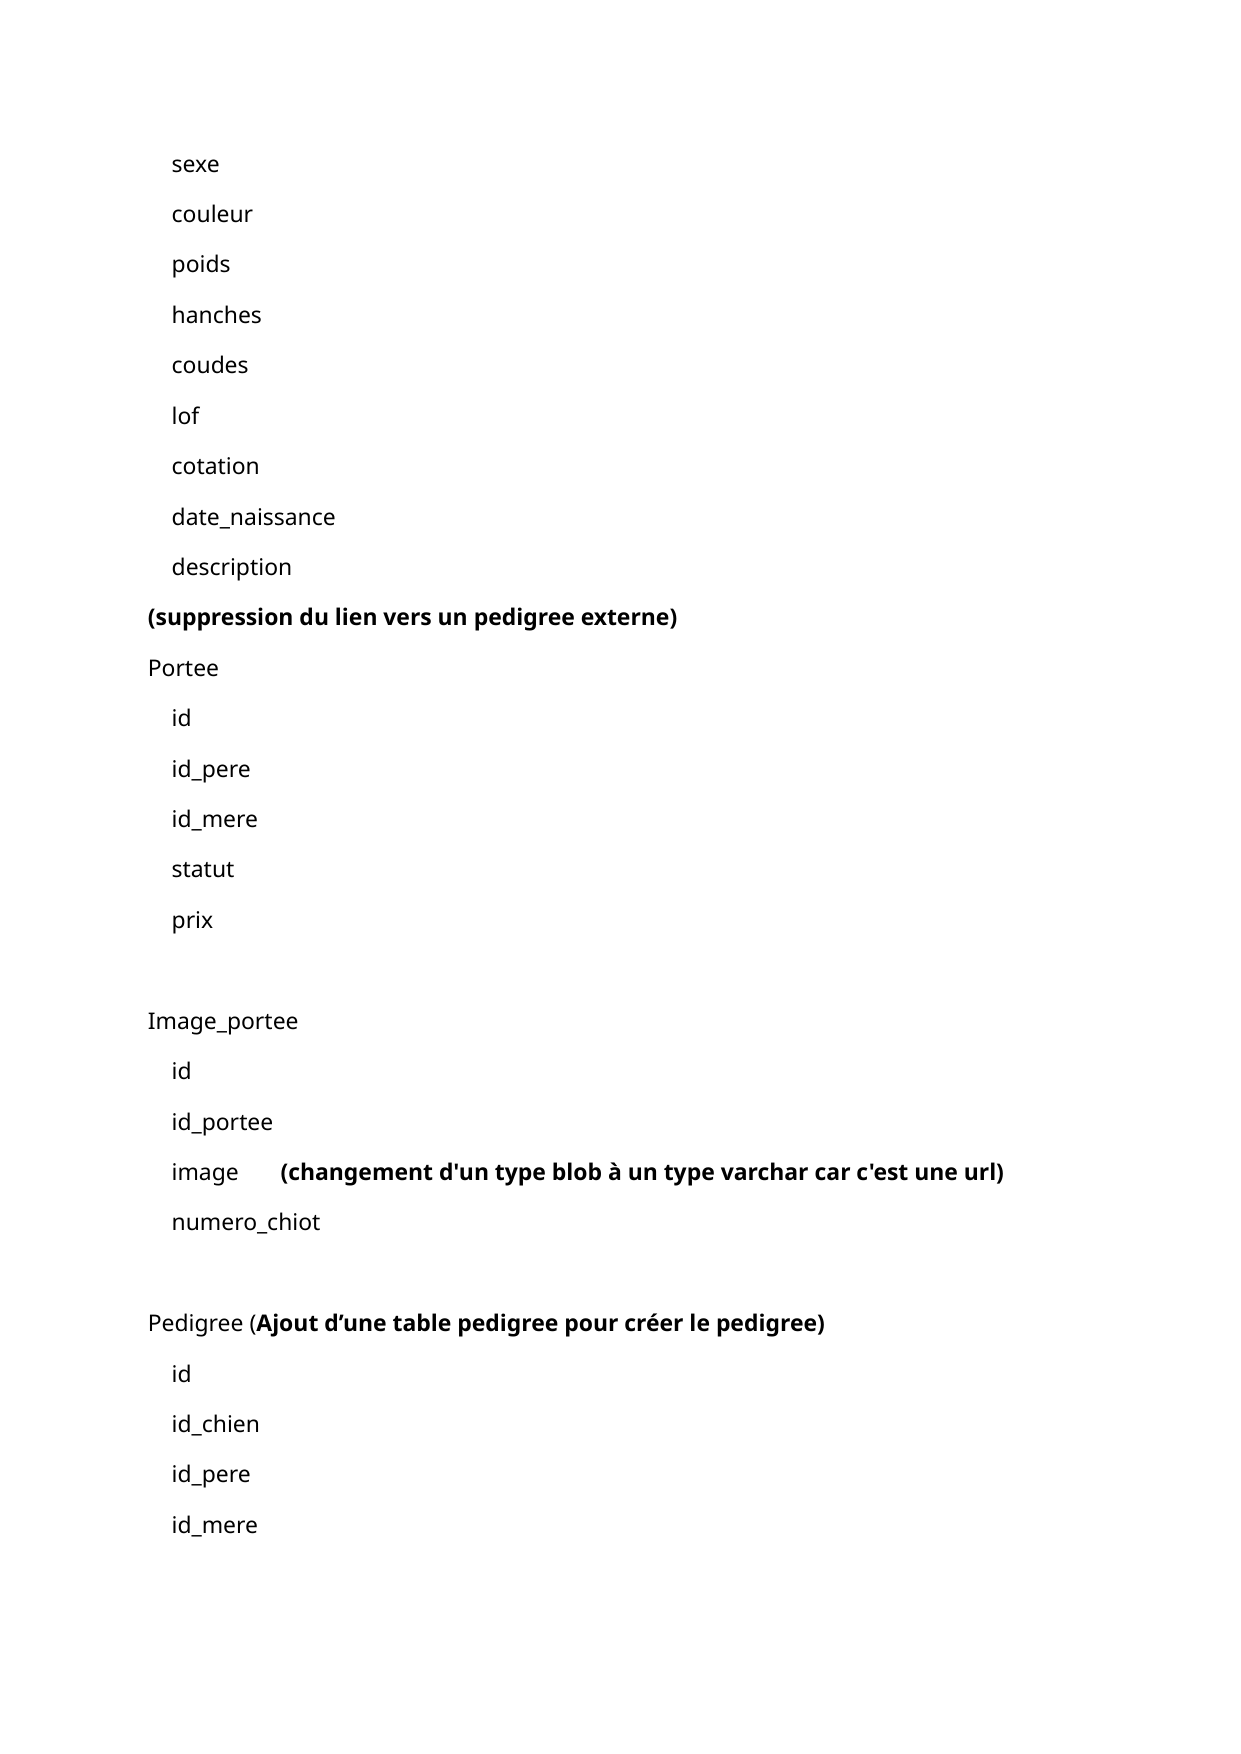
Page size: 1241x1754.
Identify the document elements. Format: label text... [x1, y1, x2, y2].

text id_mere [148, 803, 1093, 834]
text prix [148, 904, 1093, 935]
text couleur [148, 198, 1093, 229]
text id_pere [148, 753, 1093, 784]
text id_pere [148, 1458, 1093, 1490]
text cotation [148, 450, 1093, 481]
text description [148, 551, 1093, 582]
text (suppression du lien vers un pedigree externe) [148, 601, 1093, 633]
text Image_portee [148, 1005, 1093, 1036]
text coudes [148, 349, 1093, 381]
text hanches [148, 299, 1093, 330]
text image (changement d'un type blob à un type varchar car c'est une url) [148, 1156, 1093, 1187]
text numero_chiot [148, 1206, 1093, 1238]
text date_naissance [148, 501, 1093, 532]
text id [148, 702, 1093, 733]
text Pedigree (Ajout d’une table pedigree pour créer le pedigree) [148, 1307, 1093, 1338]
text poids [148, 248, 1093, 280]
text id [148, 1055, 1093, 1086]
text id [148, 1358, 1093, 1389]
text statut [148, 853, 1093, 885]
text id_mere [148, 1509, 1093, 1540]
text Portee [148, 652, 1093, 683]
text id_chien [148, 1408, 1093, 1439]
text lof [148, 400, 1093, 431]
text sexe [148, 148, 1093, 179]
text id_portee [148, 1106, 1093, 1137]
